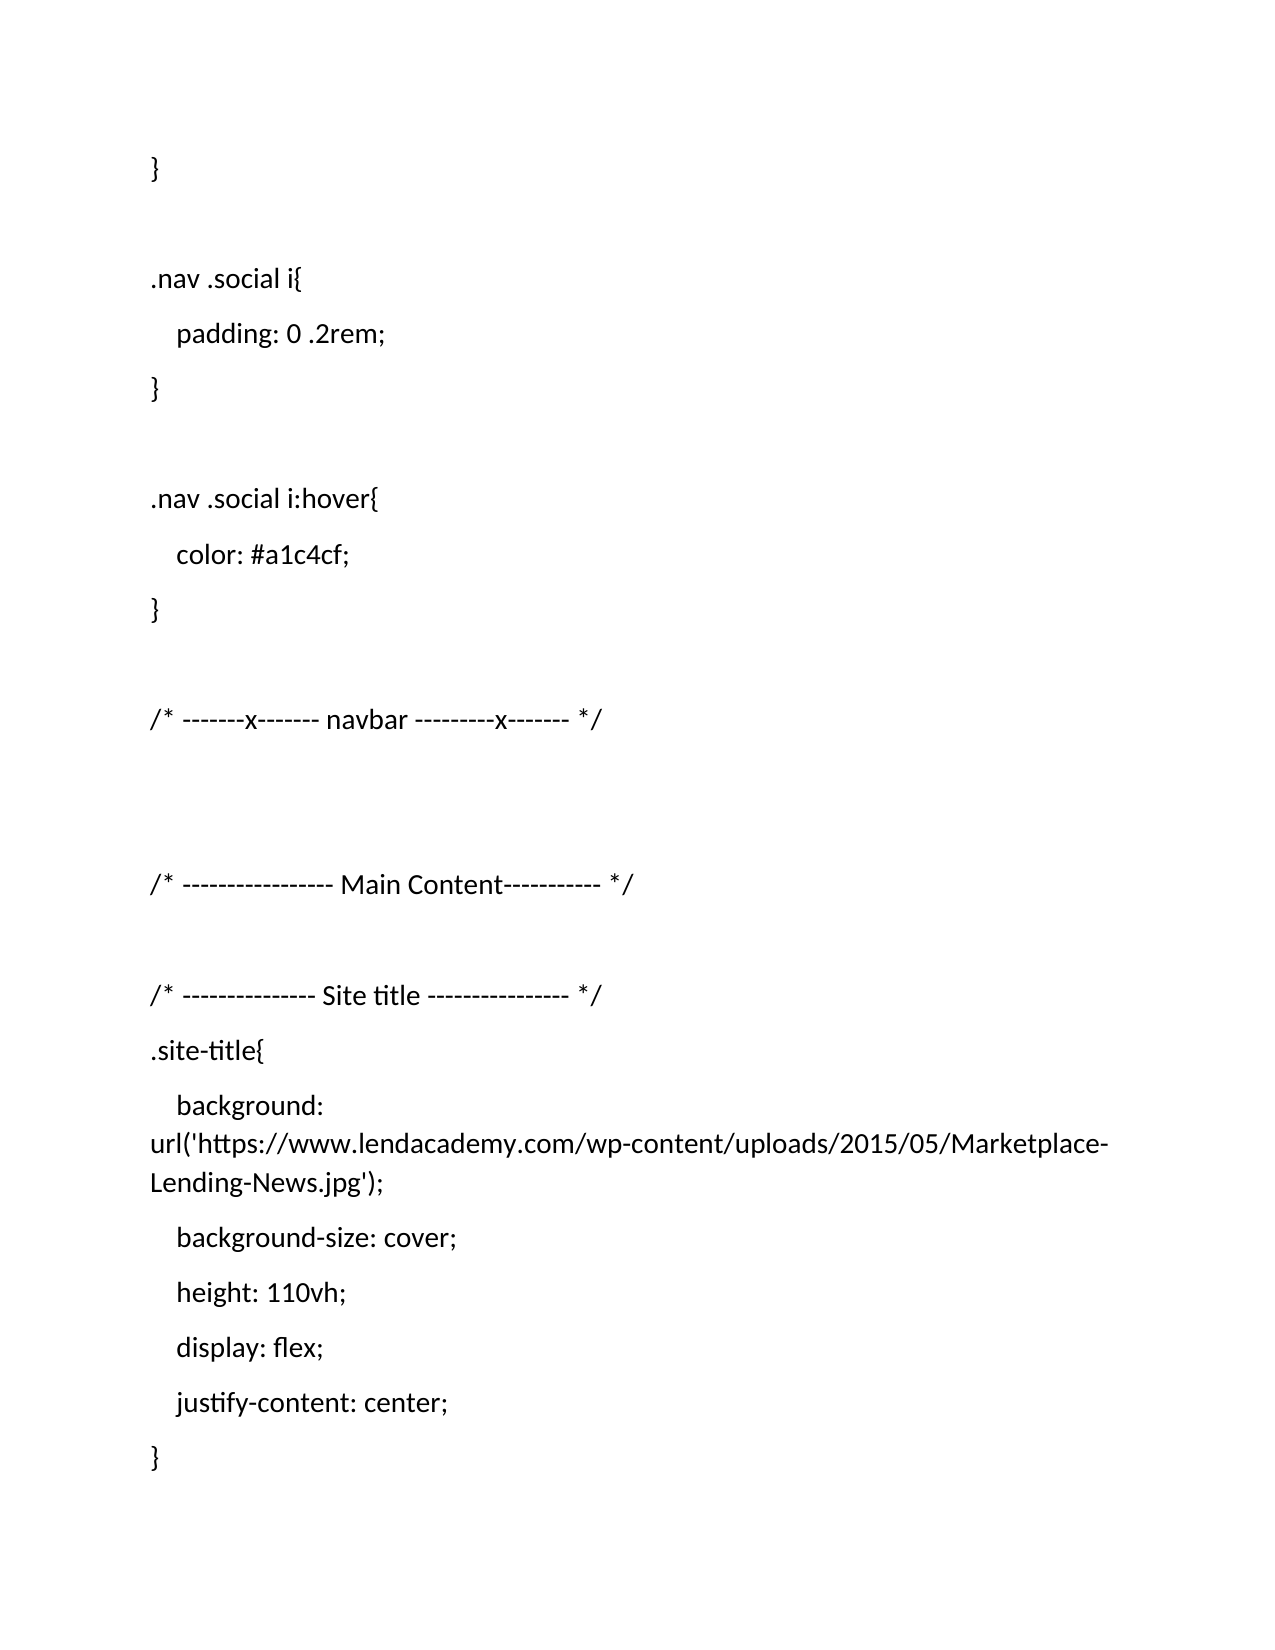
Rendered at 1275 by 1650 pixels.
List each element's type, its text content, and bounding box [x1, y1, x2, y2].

text display: flex; [150, 1329, 1125, 1364]
text padding: 0 .2rem; [150, 315, 1125, 351]
text background-size: cover; [150, 1219, 1125, 1254]
text .site-title{ [150, 1032, 1125, 1067]
text } [150, 1439, 1125, 1475]
text } [150, 370, 1125, 406]
text .nav .social i:hover{ [150, 481, 1125, 516]
text /* -------x------- navbar ---------x------- */ [150, 701, 1125, 737]
text .nav .social i{ [150, 260, 1125, 296]
text /* --------------- Site title ---------------- */ [150, 977, 1125, 1012]
text } [150, 591, 1125, 626]
text justify-content: center; [150, 1384, 1125, 1420]
text /* ----------------- Main Content----------- */ [150, 866, 1125, 902]
text height: 110vh; [150, 1274, 1125, 1309]
text } [150, 150, 1125, 186]
text background: url('https://www.lendacademy.com/wp-content/uploads/2015/05/Marketplace-Lending-News.jpg'); [150, 1087, 1125, 1199]
text color: #a1c4cf; [150, 536, 1125, 571]
